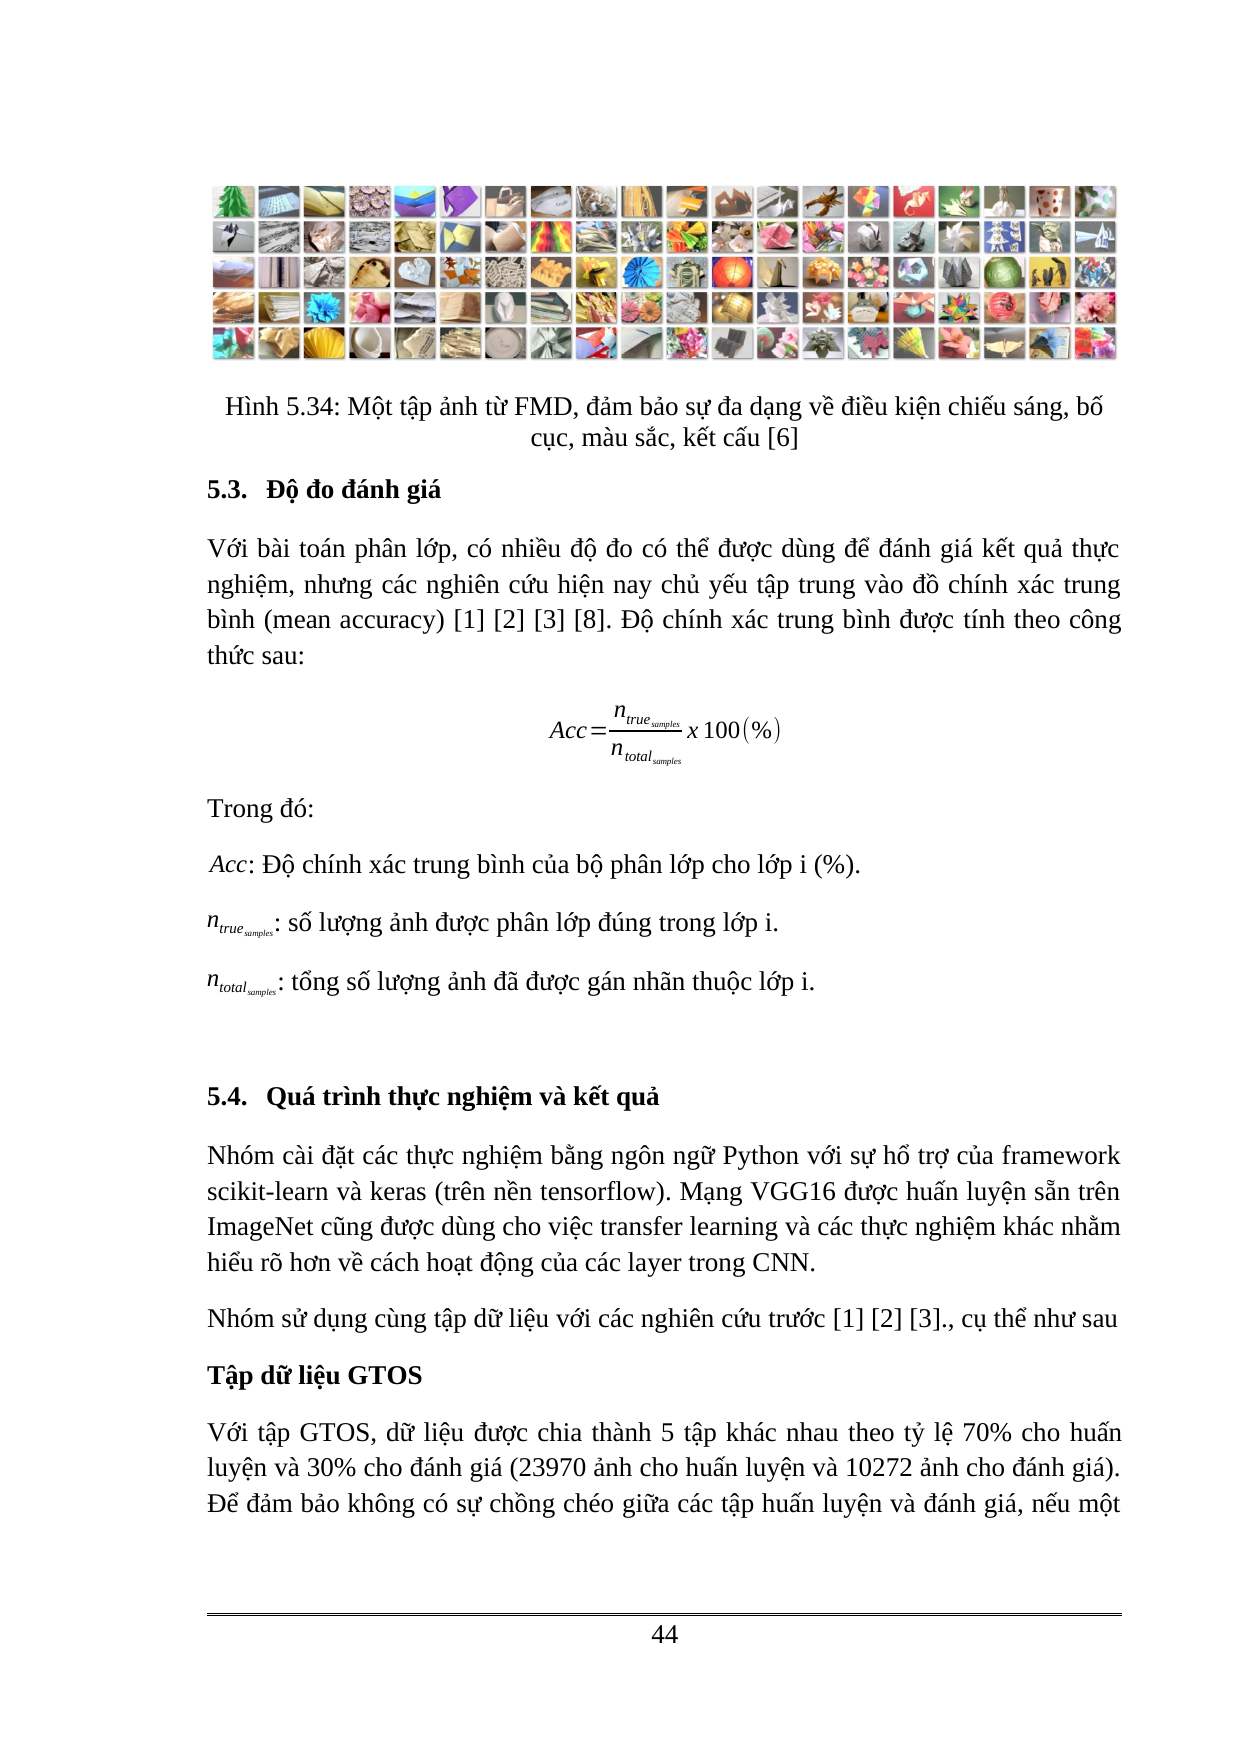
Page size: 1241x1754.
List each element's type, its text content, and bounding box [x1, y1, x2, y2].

text : Độ chính xác trung bình của bộ phân lớp cho lớp i (%). [207, 849, 1122, 880]
text : tổng số lượng ảnh đã được gán nhãn thuộc lớp i. [207, 964, 1122, 998]
picture [206, 177, 1123, 365]
text Nhóm cài đặt các thực nghiệm bằng ngôn ngữ Python với sự hổ trợ của framework scikit-learn và keras (trên nền tensorflow). Mạng VGG16 được huấn luyện sẵn trên ImageNet cũng được dùng cho việc transfer learning và các thực nghiệm khác nhằm hiểu rõ hơn về cách hoạt động của các layer trong CNN. [207, 1139, 1122, 1277]
text Với bài toán phân lớp, có nhiều độ đo có thể được dùng để đánh giá kết quả thực nghiệm, nhưng các nghiên cứu hiện nay chủ yếu tập trung vào đồ chính xác trung bình (mean accuracy). Độ chính xác trung bình được tính theo công thức sau: [207, 532, 1122, 671]
text Tập dữ liệu GTOS [207, 1359, 1122, 1390]
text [207, 1416, 1122, 1518]
subtitle Độ đo đánh giá [207, 473, 1122, 504]
text Trong đó: [207, 792, 1122, 823]
subtitle Quá trình thực nghiệm và kết quả [207, 1080, 1122, 1111]
text Nhóm sử dụng cùng tập dữ liệu với các nghiên cứu trước ., cụ thể như sau [207, 1303, 1122, 1334]
text Hình .: Một tập ảnh từ FMD, đảm bảo sự đa dạng về điều kiện chiếu sáng, bố cục, màu sắc, kết cấu [207, 390, 1122, 452]
text : số lượng ảnh được phân lớp đúng trong lớp i. [207, 905, 1122, 939]
